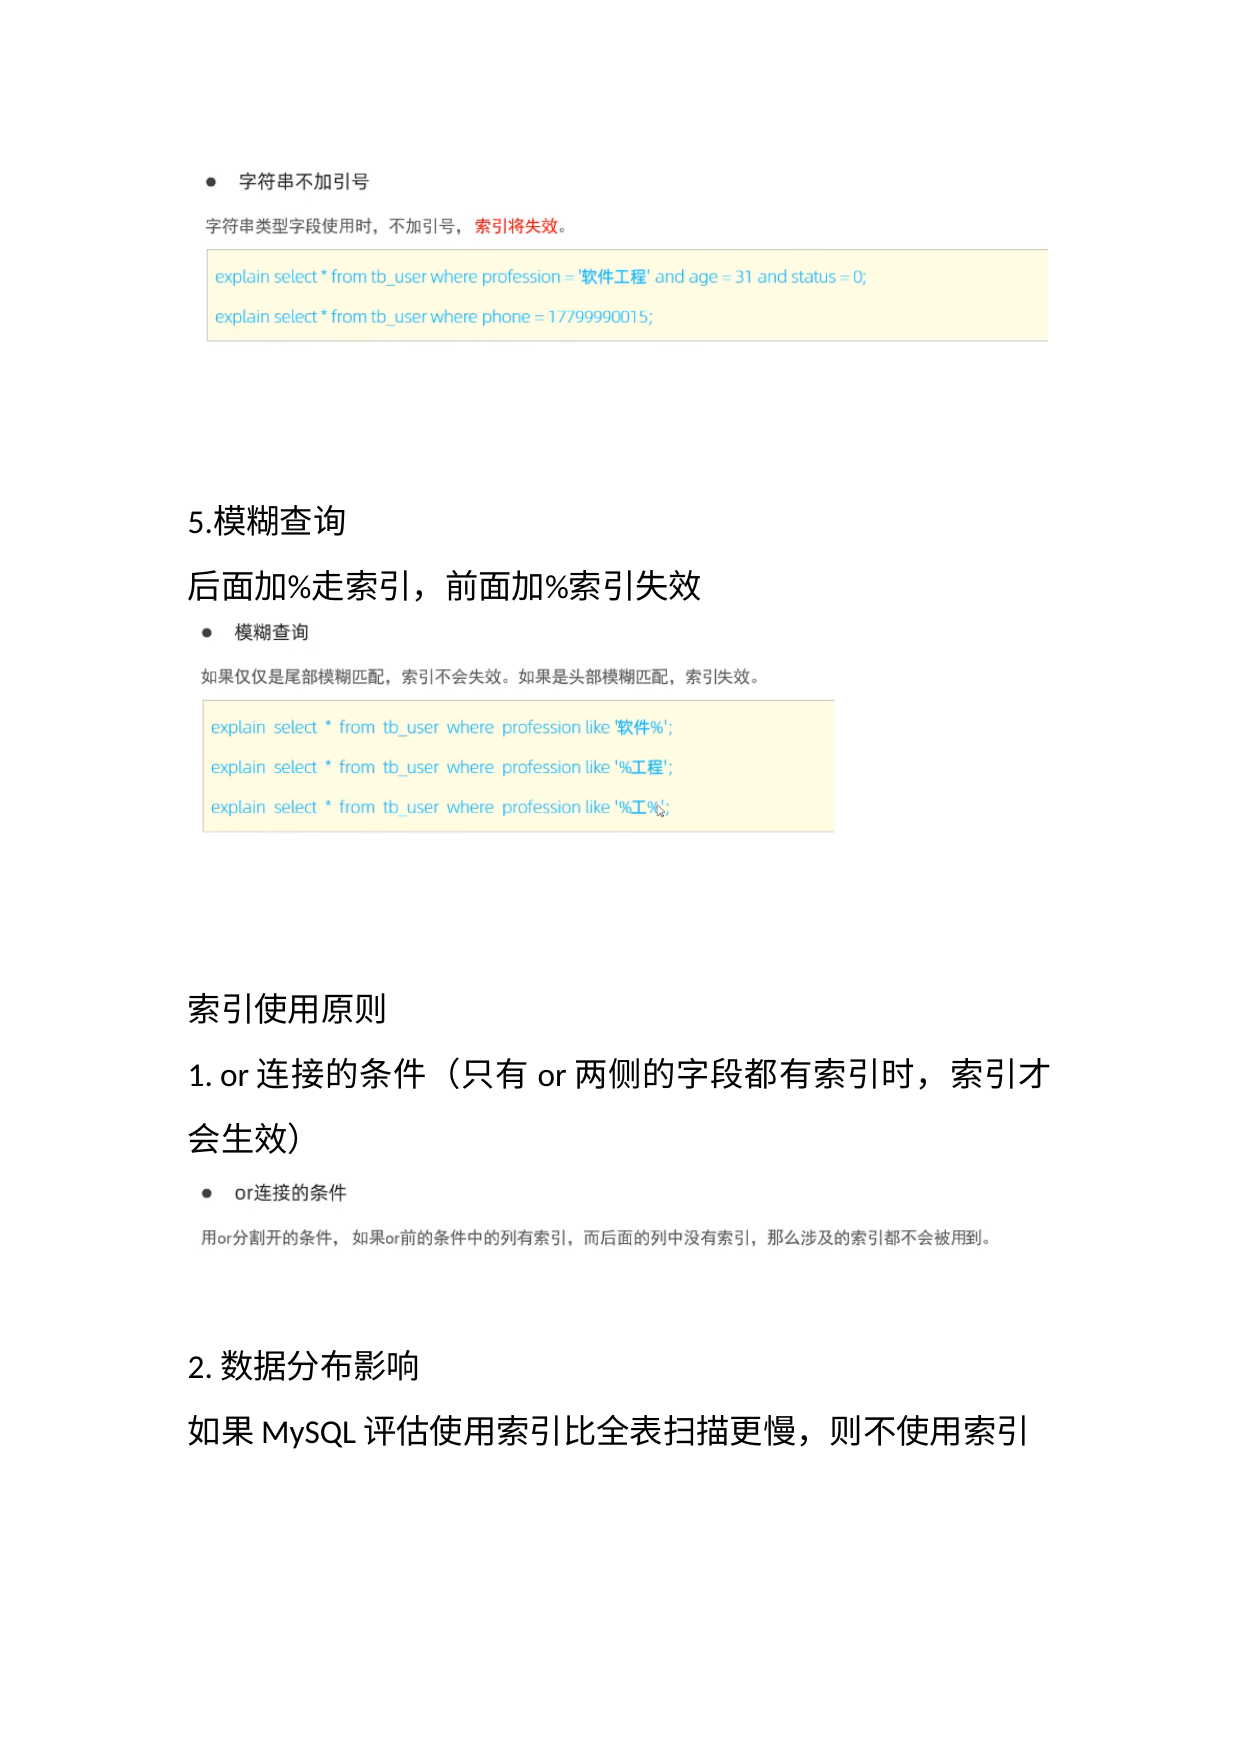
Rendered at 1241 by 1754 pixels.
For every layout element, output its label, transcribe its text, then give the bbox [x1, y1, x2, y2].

list 如果MySQL评估使用索引比全表扫描更慢，则不使用索引 [187, 1397, 1053, 1462]
list 数据分布影响 [187, 1332, 1053, 1397]
list 5.模糊查询 [187, 487, 1053, 552]
list or连接的条件（只有or两侧的字段都有索引时，索引才会生效） [187, 1039, 1053, 1169]
list 后面加%走索引，前面加%索引失效 [187, 552, 1053, 617]
picture [187, 1169, 1045, 1261]
picture [187, 617, 835, 836]
picture [187, 162, 1048, 351]
text 索引使用原则 [187, 974, 1053, 1039]
